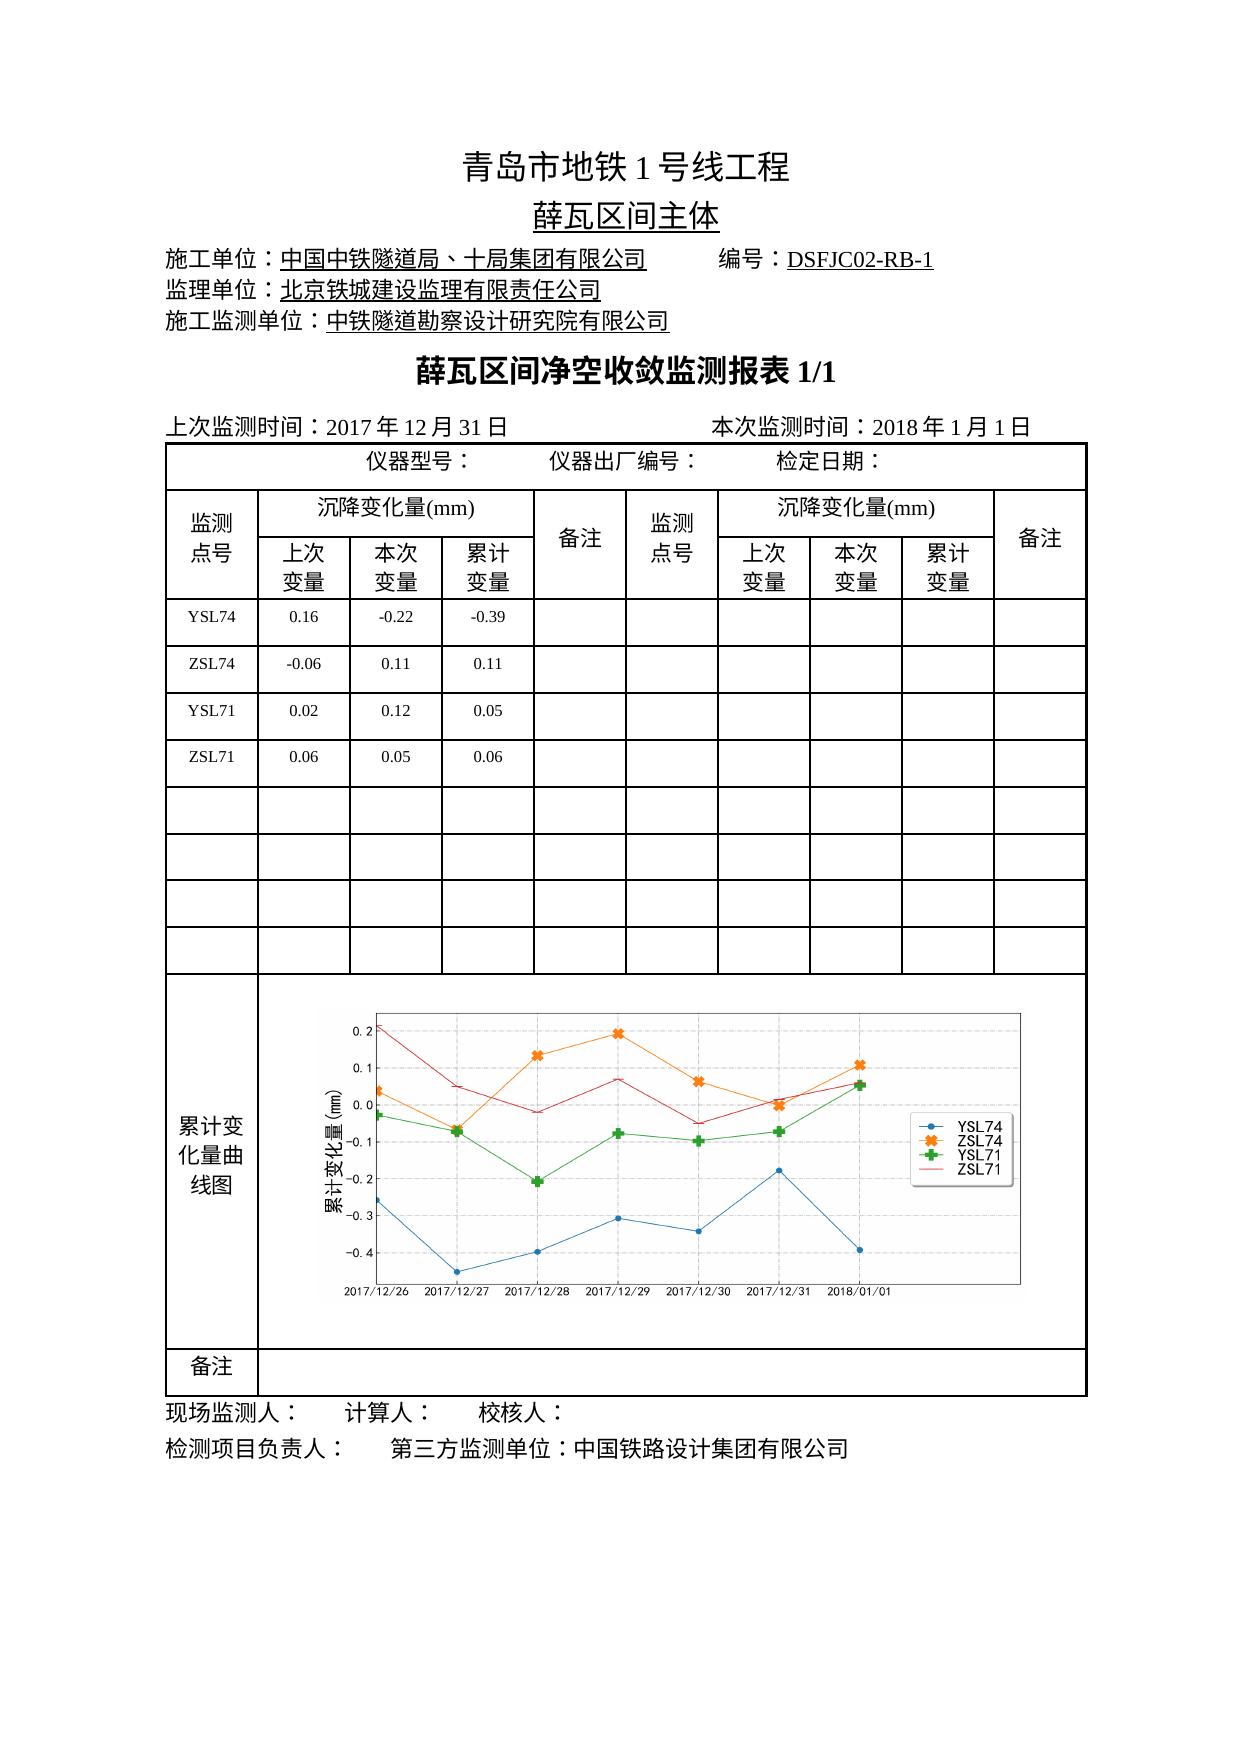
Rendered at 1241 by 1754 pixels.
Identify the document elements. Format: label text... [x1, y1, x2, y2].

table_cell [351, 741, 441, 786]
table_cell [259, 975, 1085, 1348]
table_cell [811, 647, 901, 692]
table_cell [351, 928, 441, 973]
text 监理单位：北京铁城建设监理有限责任公司 [165, 274, 1087, 305]
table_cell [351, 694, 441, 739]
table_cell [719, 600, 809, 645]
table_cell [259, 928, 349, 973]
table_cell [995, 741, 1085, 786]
table_cell 沉降变化量(mm) [719, 491, 993, 536]
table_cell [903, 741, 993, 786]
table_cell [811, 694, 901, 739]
text 薛瓦区间主体 [165, 184, 1087, 239]
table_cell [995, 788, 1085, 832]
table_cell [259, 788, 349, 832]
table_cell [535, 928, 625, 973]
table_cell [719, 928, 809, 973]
table_cell 本次 变量 [351, 538, 441, 598]
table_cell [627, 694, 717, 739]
text 现场监测人： 计算人： 校核人： [165, 1397, 1087, 1428]
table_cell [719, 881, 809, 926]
text 薛瓦区间净空收敛监测报表1/1 [165, 349, 1087, 392]
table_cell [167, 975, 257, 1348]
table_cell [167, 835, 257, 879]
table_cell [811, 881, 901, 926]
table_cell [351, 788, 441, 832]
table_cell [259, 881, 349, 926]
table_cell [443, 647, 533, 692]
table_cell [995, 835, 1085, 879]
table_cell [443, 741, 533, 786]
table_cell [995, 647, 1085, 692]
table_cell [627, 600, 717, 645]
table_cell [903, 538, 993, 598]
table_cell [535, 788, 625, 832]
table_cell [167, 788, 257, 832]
table_cell 备注 [995, 491, 1085, 598]
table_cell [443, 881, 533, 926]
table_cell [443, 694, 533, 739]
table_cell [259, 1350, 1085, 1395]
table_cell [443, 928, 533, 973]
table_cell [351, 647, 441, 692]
table_cell 上次 变量 [719, 538, 809, 598]
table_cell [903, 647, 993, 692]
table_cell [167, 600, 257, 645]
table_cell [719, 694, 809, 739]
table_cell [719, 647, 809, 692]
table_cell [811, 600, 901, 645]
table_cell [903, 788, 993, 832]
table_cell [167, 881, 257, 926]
text 施工监测单位：中铁隧道勘察设计研究院有限公司 [165, 305, 1087, 337]
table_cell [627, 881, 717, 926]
table_cell 监测 点号 [167, 491, 257, 598]
table_cell 累计 变量 [443, 538, 533, 598]
text 检测项目负责人： 第三方监测单位：中国铁路设计集团有限公司 [165, 1433, 1087, 1464]
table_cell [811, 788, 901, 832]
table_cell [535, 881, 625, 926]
table_header 仪器型号： 仪器出厂编号： 检定日期： [167, 445, 1085, 489]
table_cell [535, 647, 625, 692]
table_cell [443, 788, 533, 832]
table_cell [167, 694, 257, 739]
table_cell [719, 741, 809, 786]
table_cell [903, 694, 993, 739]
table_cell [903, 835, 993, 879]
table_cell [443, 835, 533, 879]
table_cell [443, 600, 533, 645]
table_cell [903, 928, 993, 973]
table_cell 上次 变量 [259, 538, 349, 598]
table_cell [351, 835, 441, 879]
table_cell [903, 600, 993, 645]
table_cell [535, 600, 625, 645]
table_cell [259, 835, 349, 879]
table_cell 监测 点号 [627, 491, 717, 598]
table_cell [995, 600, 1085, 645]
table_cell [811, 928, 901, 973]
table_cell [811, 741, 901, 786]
table_cell 沉降变化量(mm) [259, 491, 533, 536]
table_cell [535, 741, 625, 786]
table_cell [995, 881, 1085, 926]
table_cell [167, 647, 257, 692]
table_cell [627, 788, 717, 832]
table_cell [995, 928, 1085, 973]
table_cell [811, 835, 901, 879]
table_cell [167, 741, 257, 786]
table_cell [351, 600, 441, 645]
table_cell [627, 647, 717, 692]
table_cell 本次 变量 [811, 538, 901, 598]
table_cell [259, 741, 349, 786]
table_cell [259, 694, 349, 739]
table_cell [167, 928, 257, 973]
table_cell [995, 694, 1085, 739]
text 上次监测时间：2017年12月31日 本次监测时间：2018年1月1日 [165, 411, 1087, 442]
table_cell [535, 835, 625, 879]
table_cell 备注 [535, 491, 625, 598]
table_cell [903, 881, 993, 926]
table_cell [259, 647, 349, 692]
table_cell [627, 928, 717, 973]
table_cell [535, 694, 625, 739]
text 青岛市地铁1号线工程 [165, 159, 1087, 184]
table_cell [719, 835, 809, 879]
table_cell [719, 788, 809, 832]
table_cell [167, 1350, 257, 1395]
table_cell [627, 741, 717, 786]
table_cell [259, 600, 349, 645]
picture [317, 1007, 1027, 1303]
text 施工单位：中国中铁隧道局、十局集团有限公司 编号：DSFJC02-RB-1 [165, 243, 1087, 274]
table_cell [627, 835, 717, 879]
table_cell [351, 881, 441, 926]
